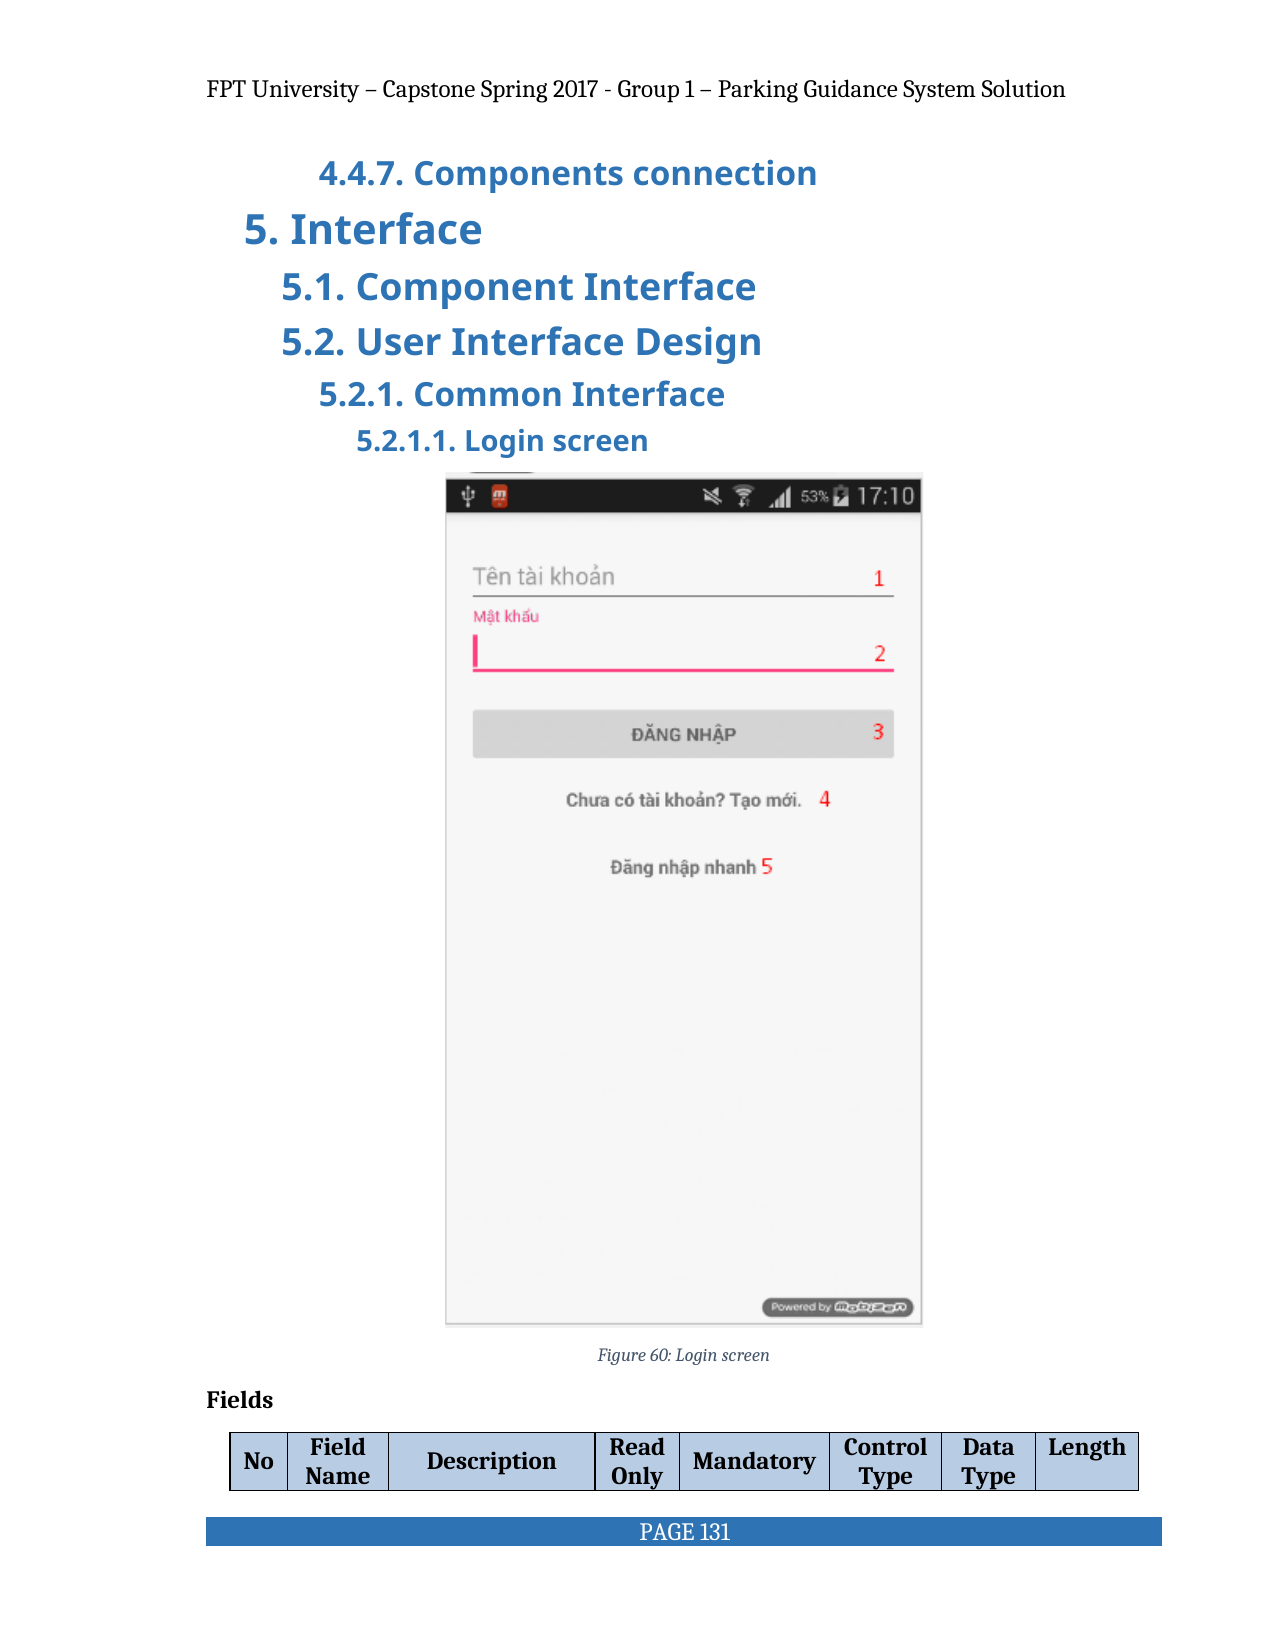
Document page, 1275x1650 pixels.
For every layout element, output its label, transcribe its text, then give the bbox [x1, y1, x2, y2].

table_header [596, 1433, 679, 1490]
subtitle Login screen [206, 421, 1162, 460]
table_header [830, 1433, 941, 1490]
subtitle Component Interface [206, 261, 1162, 312]
picture [445, 472, 924, 1328]
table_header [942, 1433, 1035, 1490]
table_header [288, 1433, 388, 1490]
subtitle User Interface Design [206, 316, 1162, 367]
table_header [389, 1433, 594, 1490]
subtitle Common Interface [206, 371, 1162, 416]
text Fields [206, 1386, 1162, 1415]
subtitle Components connection [206, 150, 1162, 195]
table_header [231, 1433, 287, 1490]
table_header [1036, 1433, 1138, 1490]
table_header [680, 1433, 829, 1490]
subtitle Interface [206, 199, 1162, 256]
